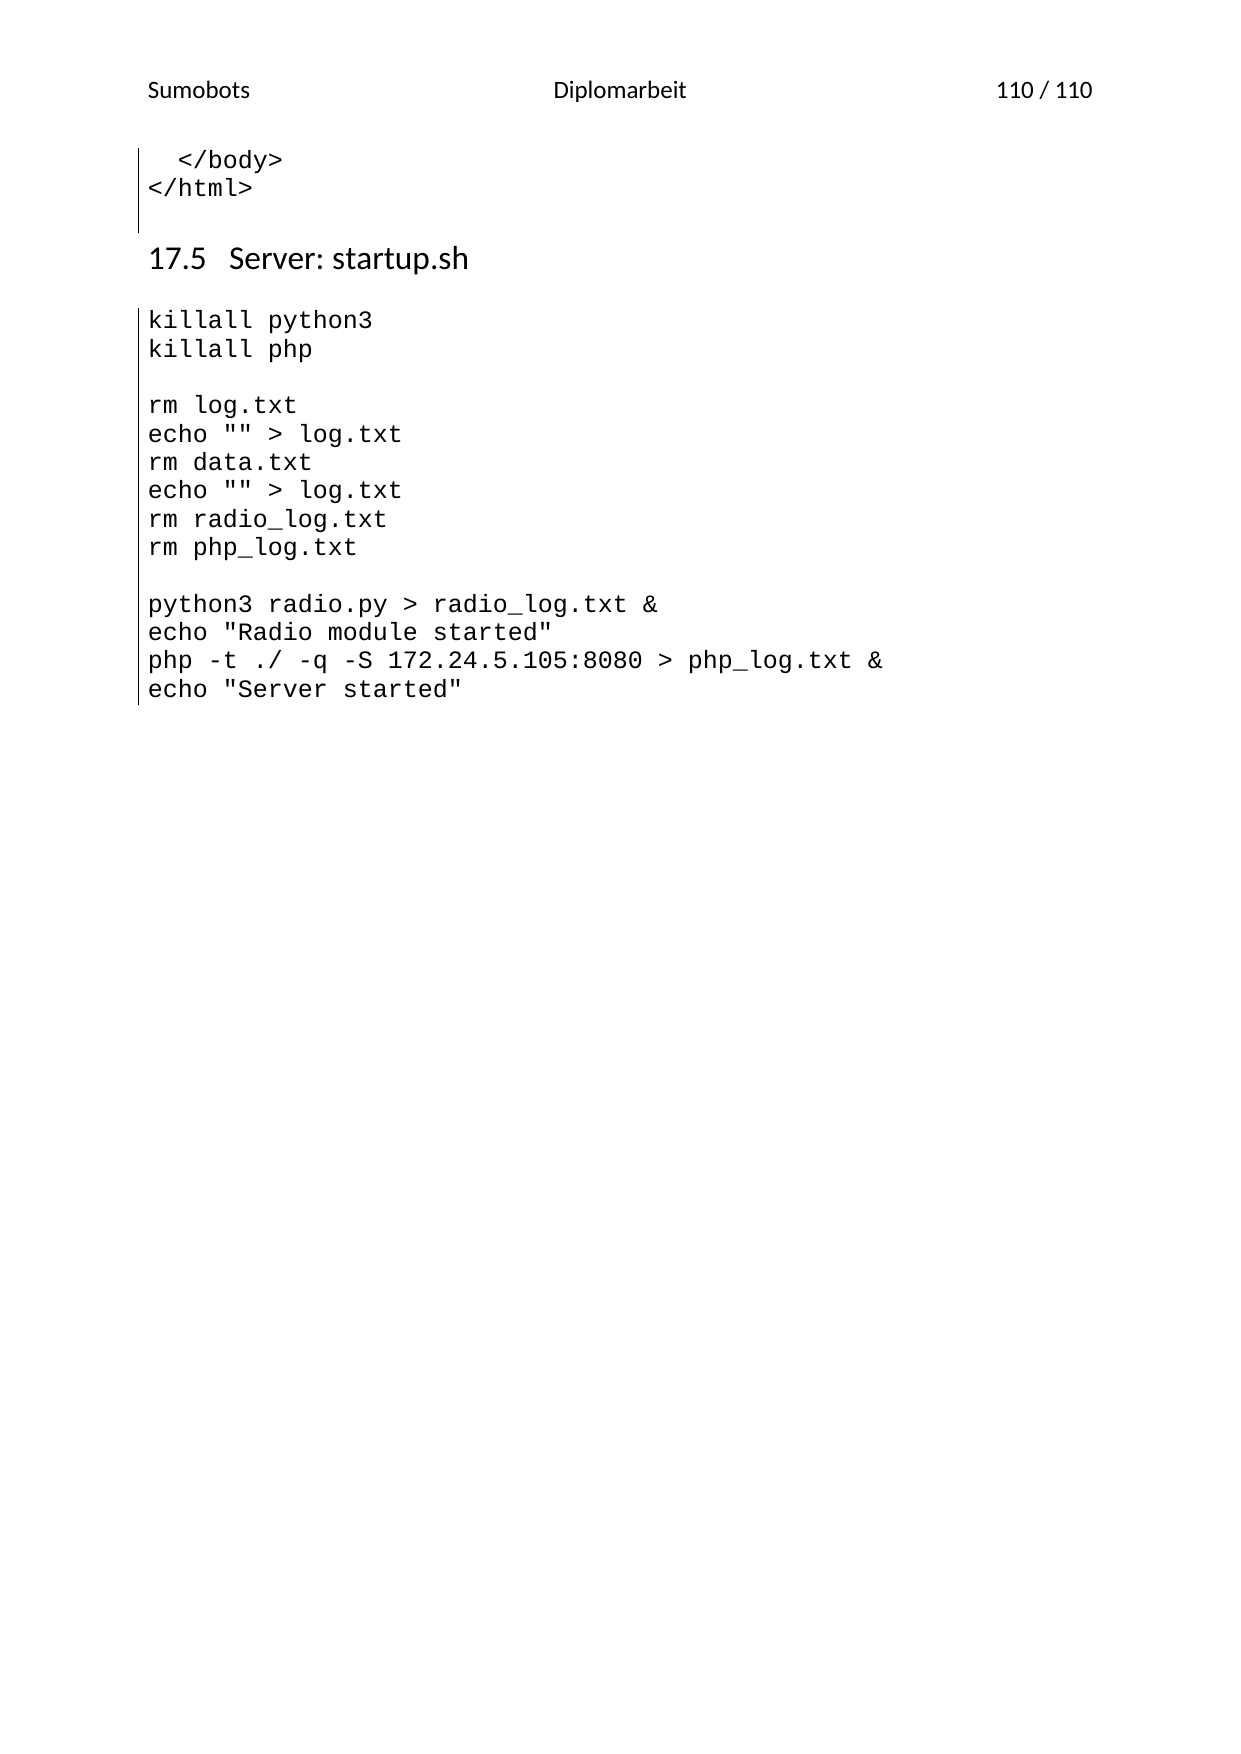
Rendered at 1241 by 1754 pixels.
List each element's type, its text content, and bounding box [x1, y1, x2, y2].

text echo "Radio module started" [148, 620, 1093, 648]
text killall php [148, 336, 1093, 365]
text </body> [148, 148, 1093, 176]
text rm php_log.txt [148, 535, 1093, 563]
text rm radio_log.txt [148, 506, 1093, 535]
subtitle Server: startup.sh [148, 237, 1093, 277]
text rm data.txt [148, 450, 1093, 478]
text rm log.txt [148, 393, 1093, 421]
text </html> [148, 176, 1093, 204]
text killall python3 [148, 308, 1093, 336]
text php -t ./ -q -S 172.24.5.105:8080 > php_log.txt & [148, 648, 1093, 676]
text echo "" > log.txt [148, 478, 1093, 506]
text python3 radio.py > radio_log.txt & [148, 591, 1093, 620]
text echo "Server started" [148, 676, 1093, 705]
text echo "" > log.txt [148, 421, 1093, 450]
